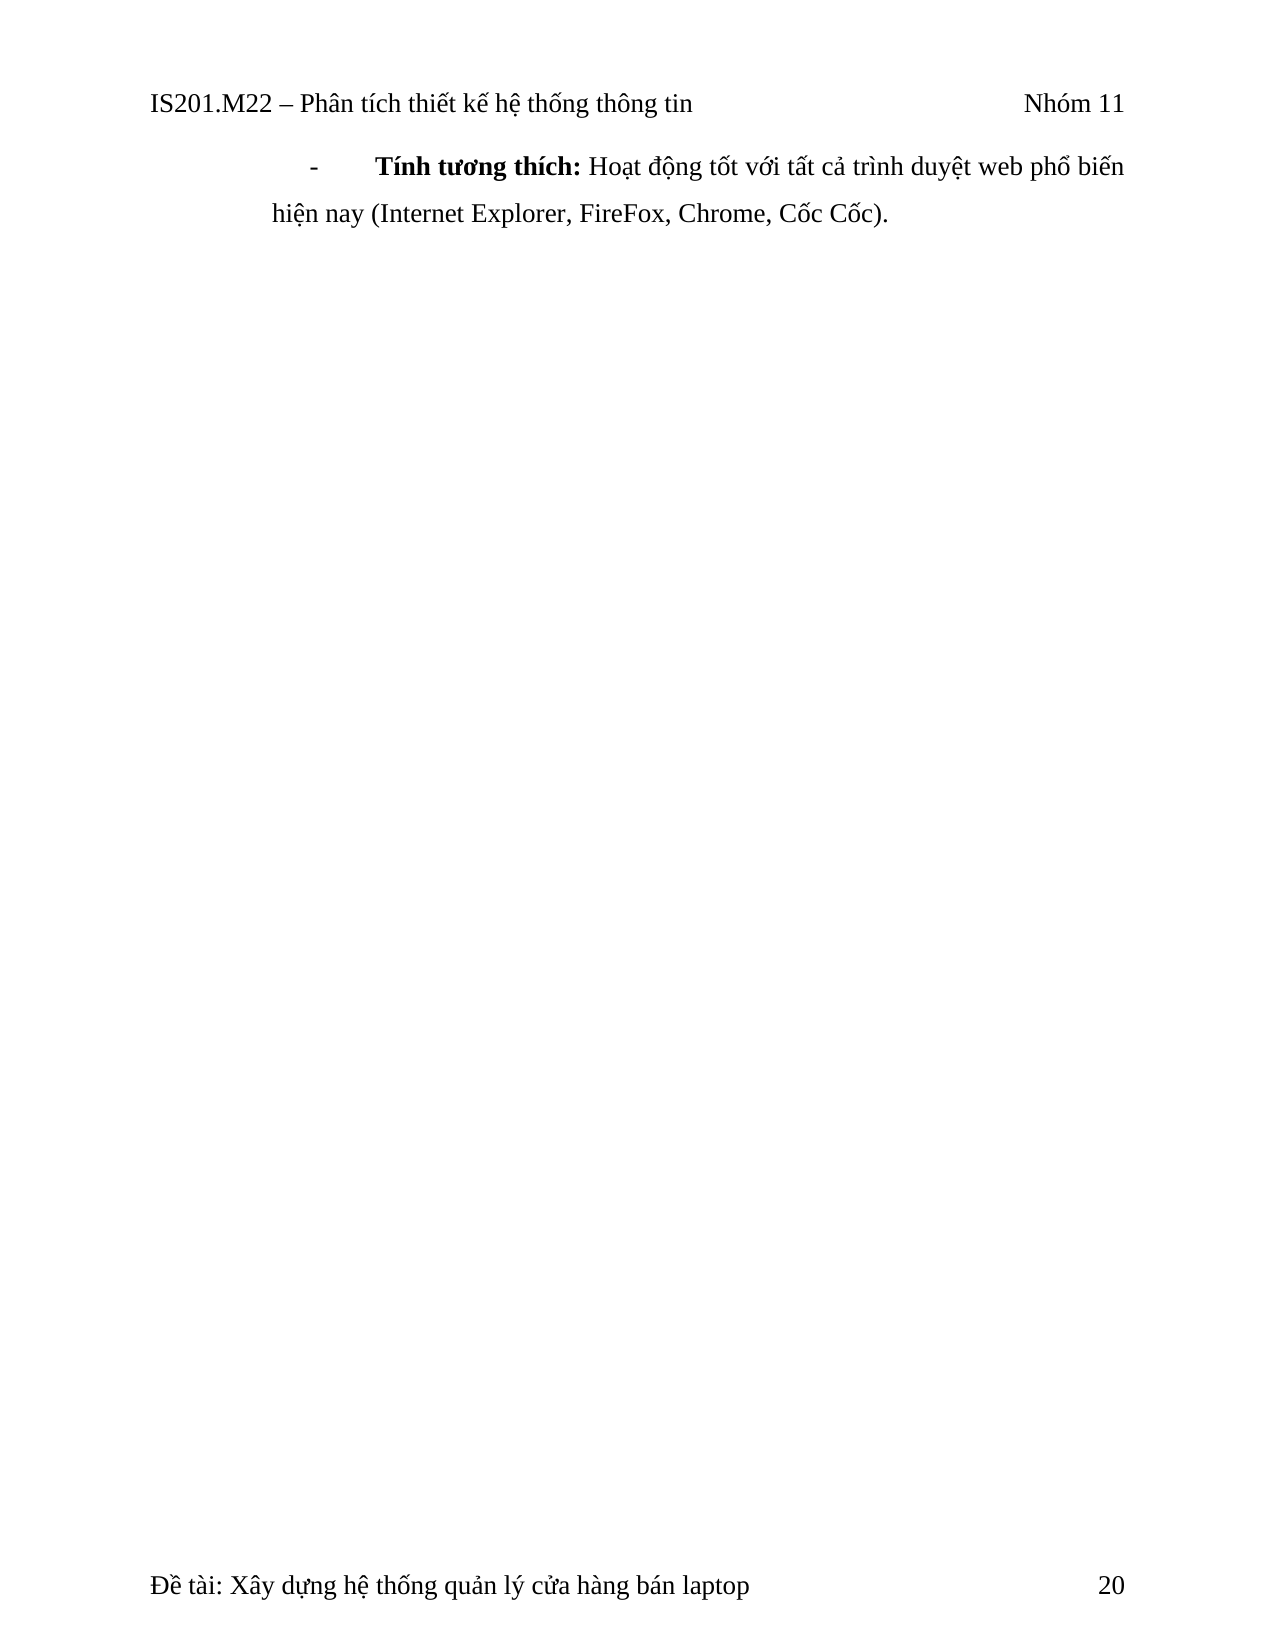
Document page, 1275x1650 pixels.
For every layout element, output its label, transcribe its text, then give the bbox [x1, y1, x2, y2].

text Tính tương thích: Hoạt động tốt với tất cả trình duyệt web phổ biến hiện nay (Internet Explorer, FireFox, Chrome, Cốc Cốc). [272, 150, 1125, 228]
